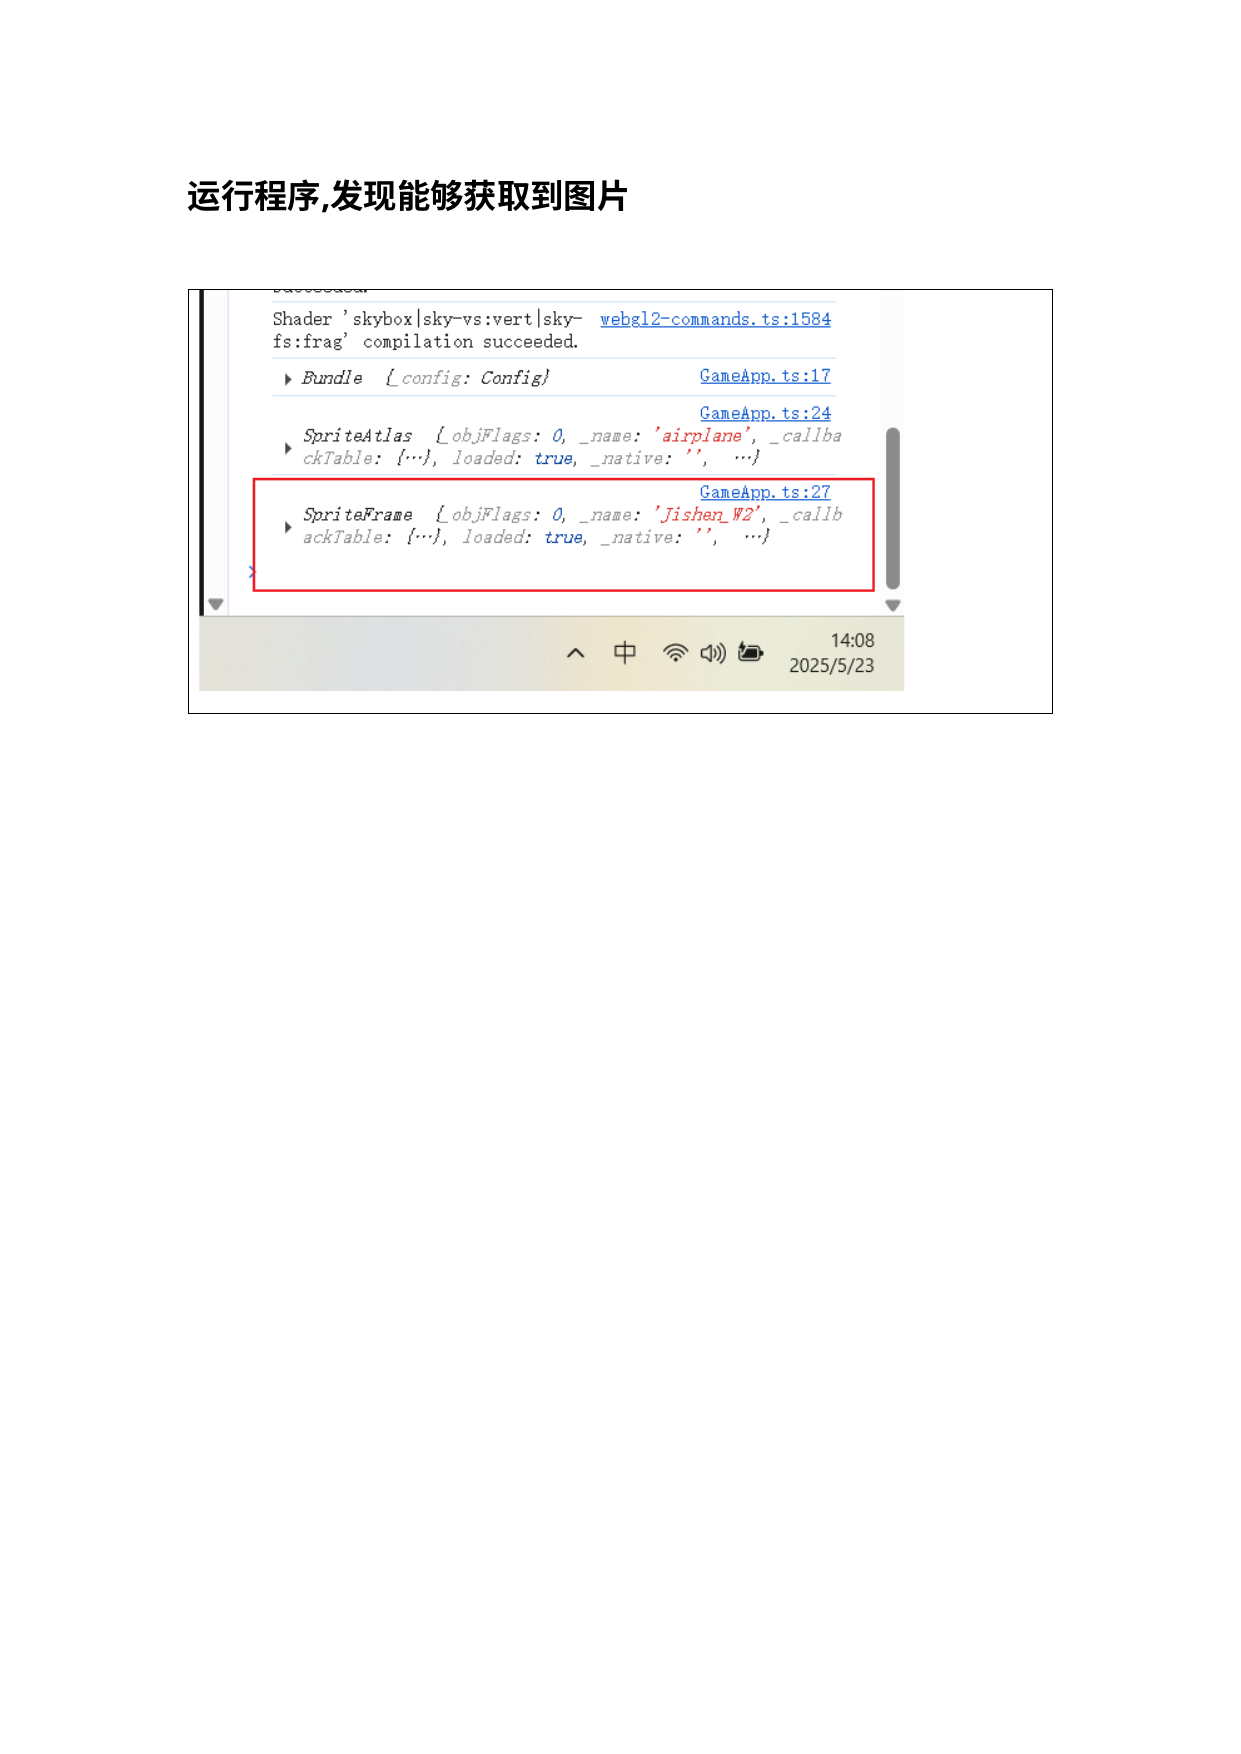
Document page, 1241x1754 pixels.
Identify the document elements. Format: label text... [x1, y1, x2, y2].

subtitle 运行程序,发现能够获取到图片 [187, 162, 1053, 227]
table_header [189, 290, 1052, 713]
picture [199, 290, 905, 691]
